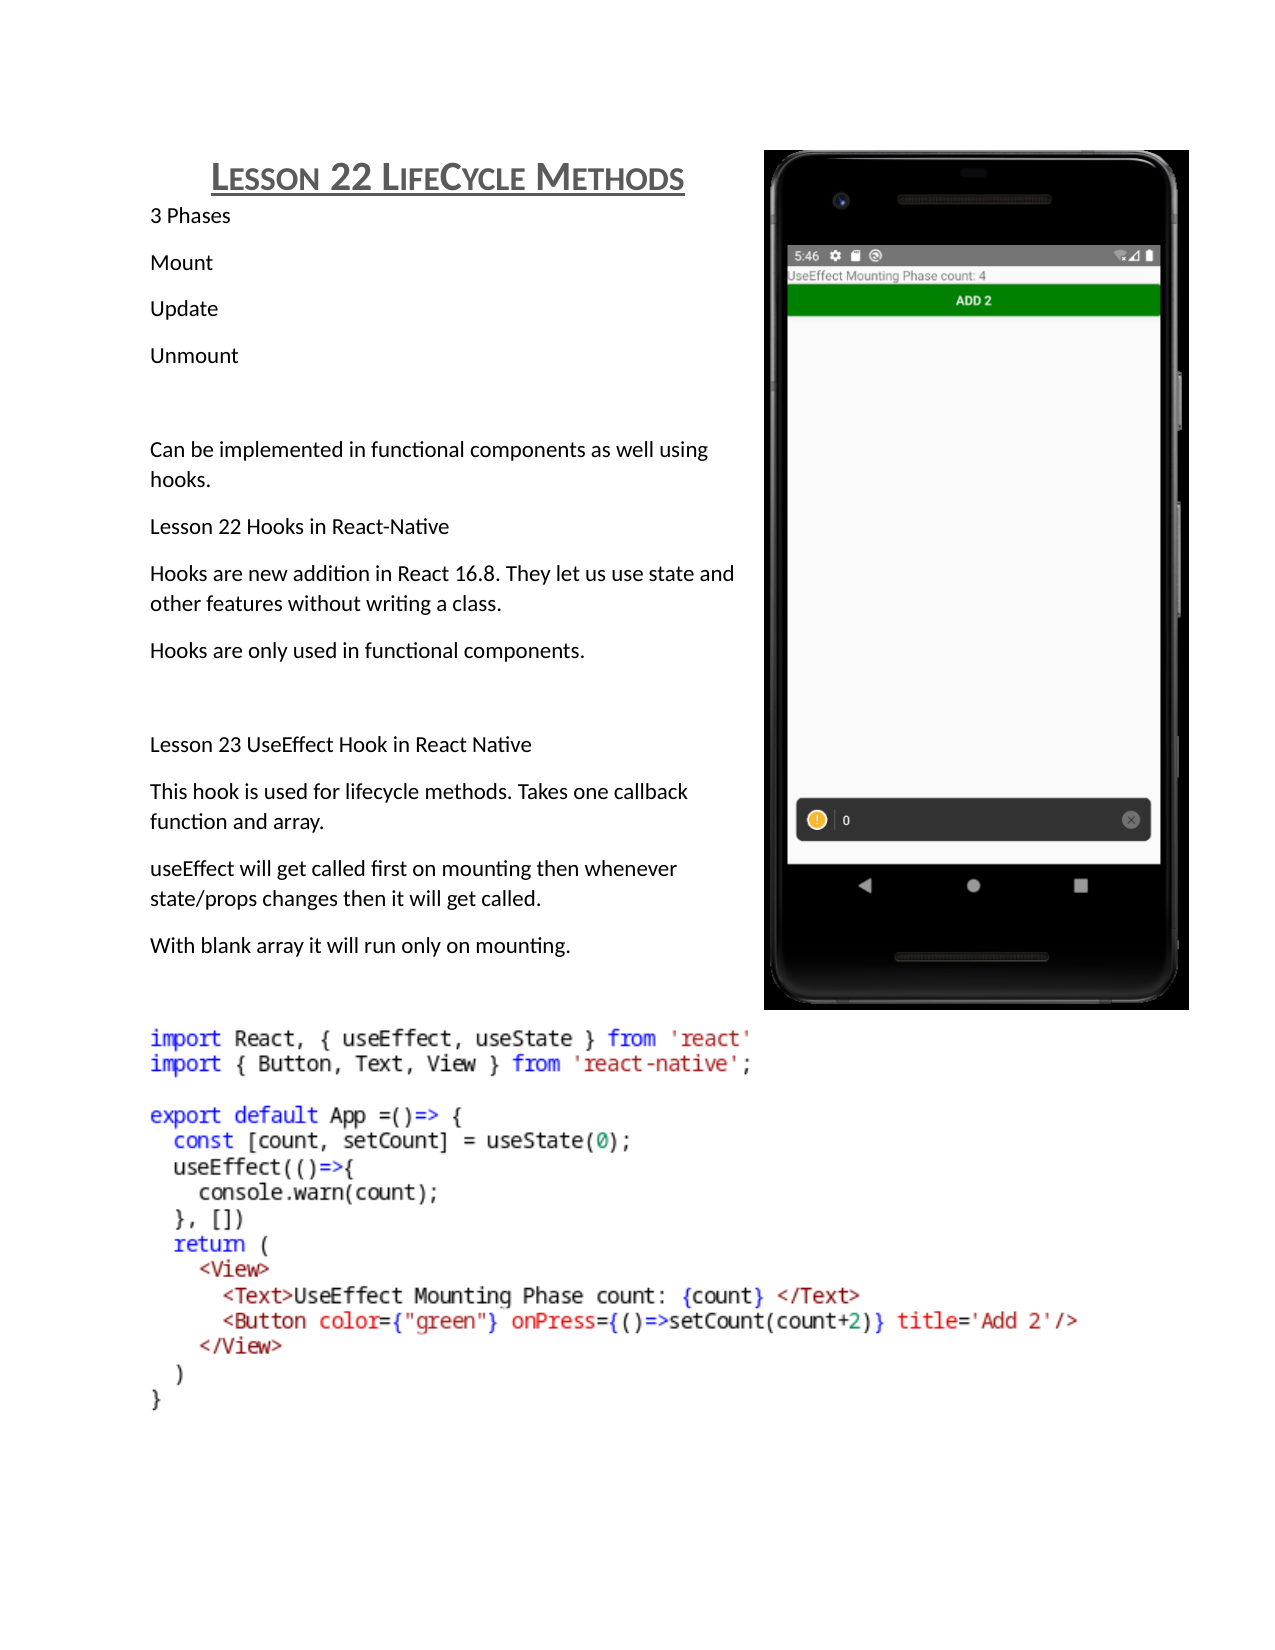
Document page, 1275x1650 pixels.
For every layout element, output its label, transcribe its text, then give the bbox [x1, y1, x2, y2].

text Mount [150, 248, 764, 276]
text Hooks are only used in functional components. [150, 636, 764, 664]
picture [764, 150, 1189, 1010]
text Lesson 23 UseEffect Hook in React Native [150, 730, 764, 758]
text Hooks are new addition in React 16.8. They let us use state and other features without writing a class. [150, 559, 764, 617]
text Update [150, 294, 764, 323]
text This hook is used for lifecycle methods. Takes one callback function and array. [150, 777, 764, 835]
text With blank array it will run only on mounting. [150, 931, 764, 959]
text useEffect will get called first on mounting then whenever state/props changes then it will get called. [150, 854, 764, 912]
text Lesson 22 Hooks in React-Native [150, 512, 764, 540]
text Can be implemented in functional components as well using hooks. [150, 435, 764, 493]
text 3 Phases [150, 201, 764, 229]
text Unmount [150, 341, 764, 369]
text Lesson 22 LifeCycle Methods [150, 150, 764, 201]
